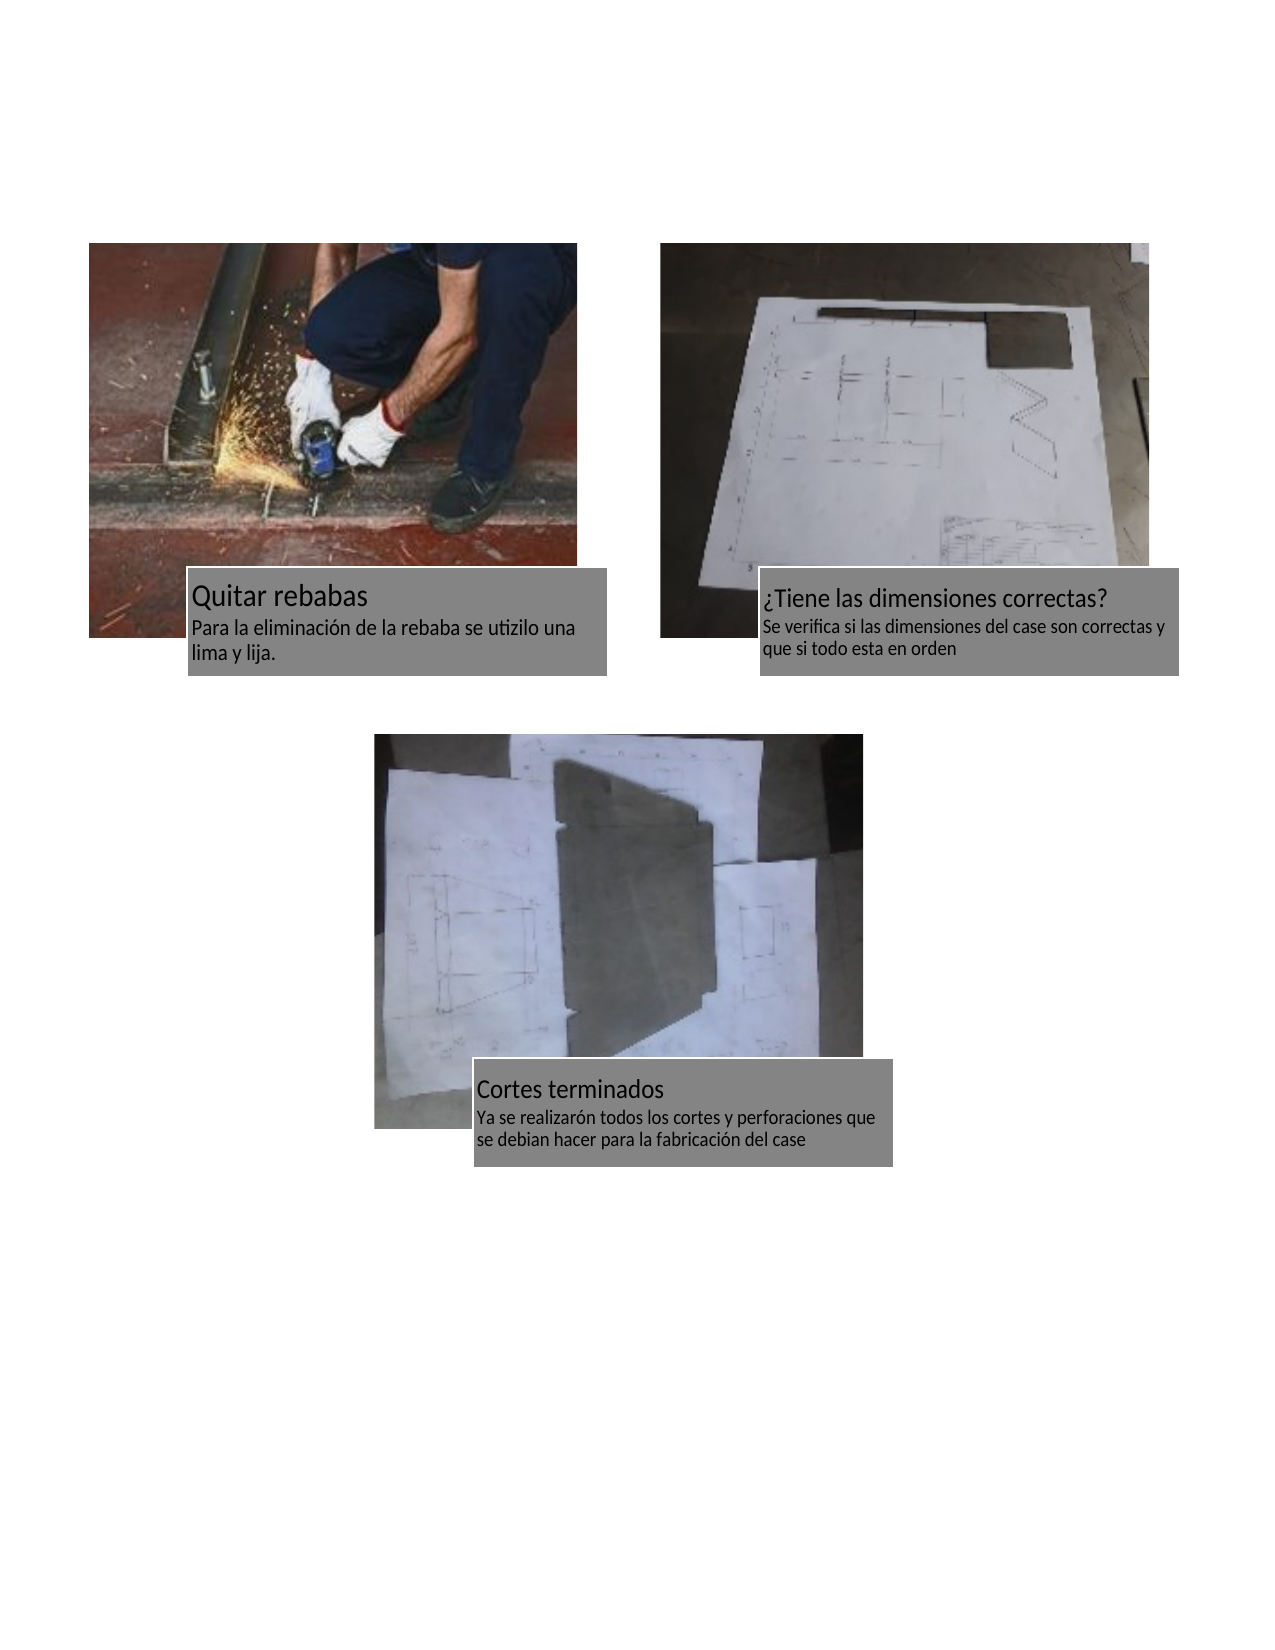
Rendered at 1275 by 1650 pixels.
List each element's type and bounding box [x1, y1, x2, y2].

picture [374, 734, 864, 1129]
picture [660, 243, 1150, 638]
picture [89, 243, 578, 638]
